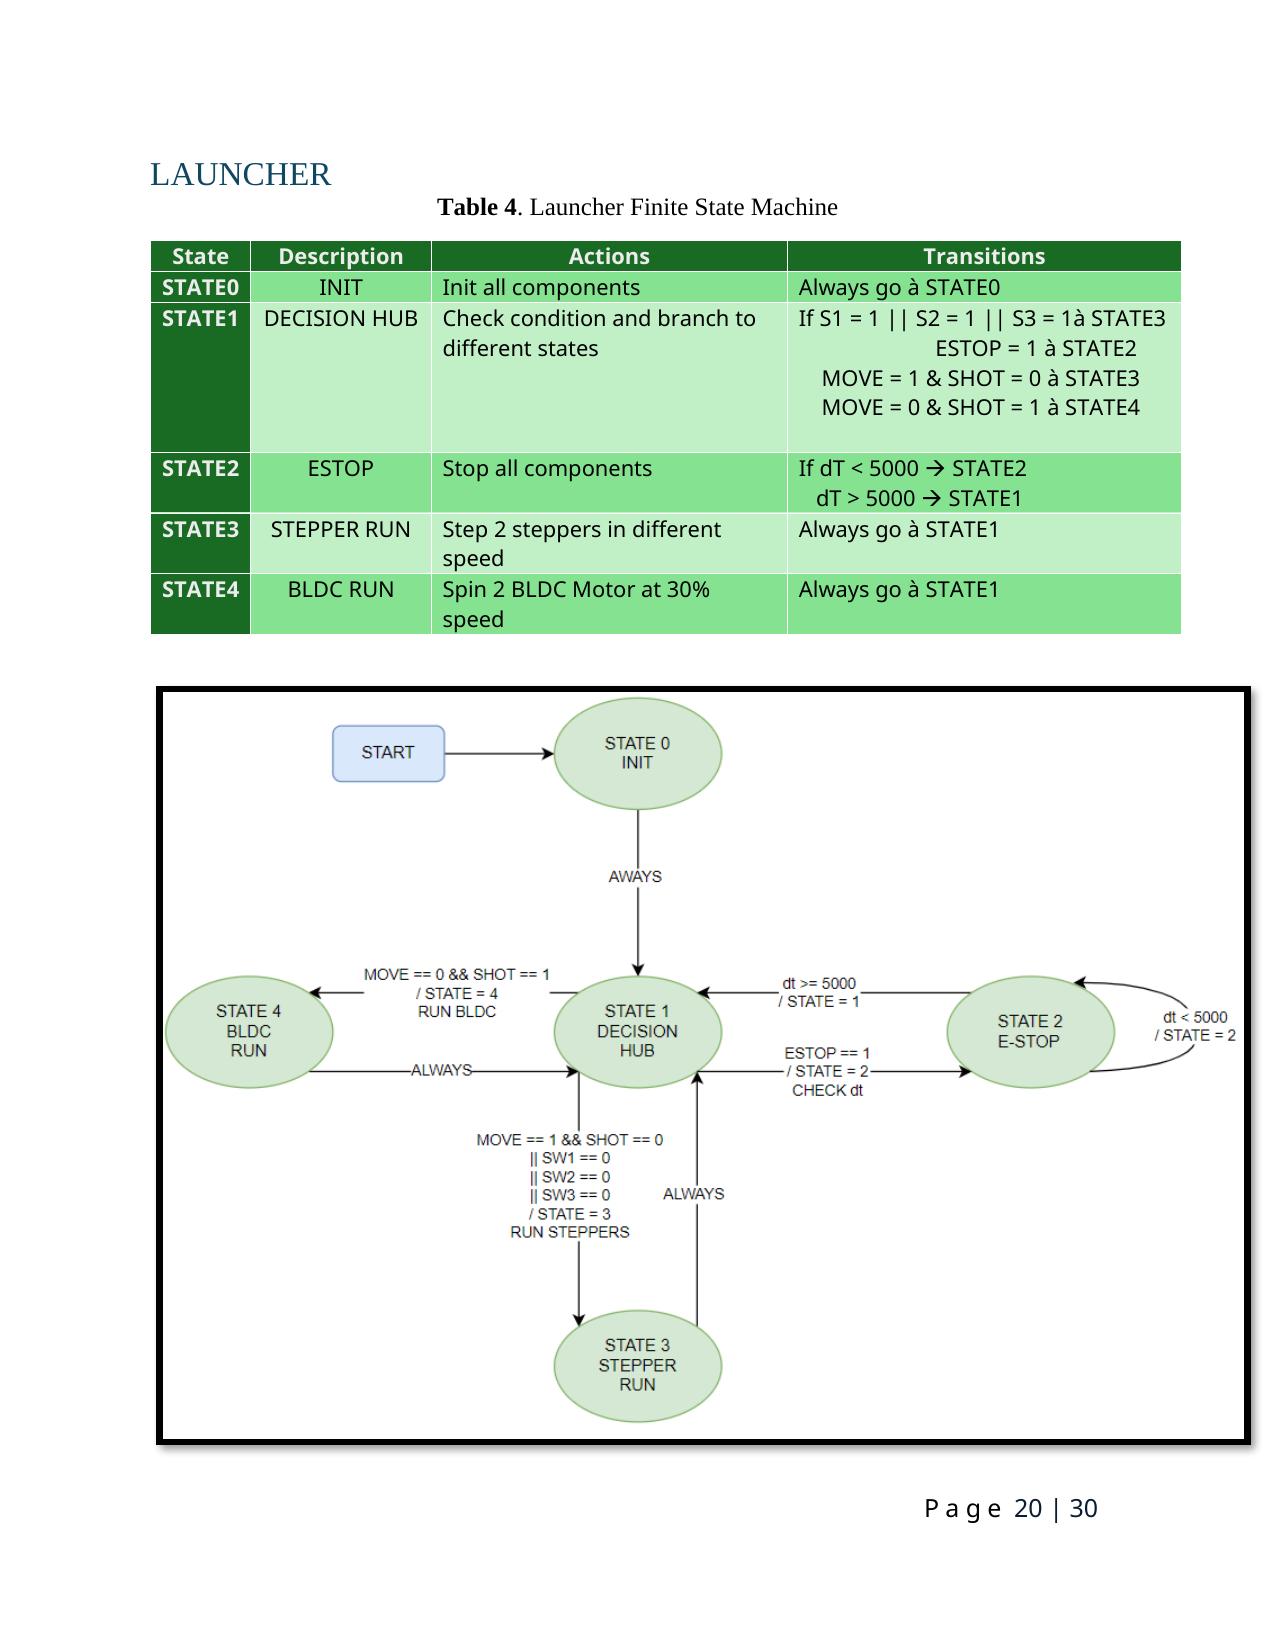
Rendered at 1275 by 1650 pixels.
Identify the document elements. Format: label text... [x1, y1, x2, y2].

table_cell Always go à STATE0 [788, 272, 1181, 302]
table_header Description [251, 241, 431, 271]
table_cell INIT [251, 272, 431, 302]
table_cell Stop all components [432, 453, 787, 512]
table_cell Check condition and branch to different states [432, 303, 787, 452]
table_header Transitions [788, 241, 1181, 271]
table_cell STATE3 [151, 514, 250, 573]
table_cell ESTOP [251, 453, 431, 512]
table_cell Init all components [432, 272, 787, 302]
table_cell BLDC RUN [251, 574, 431, 634]
table_cell DECISION HUB [251, 303, 431, 452]
table_header Actions [432, 241, 787, 271]
table_cell If S1 = 1 || S2 = 1 || S3 = 1à STATE3 ESTOP = 1 à STATE2 MOVE = 1 & SHOT = 0 à STATE3 MOVE = 0 & SHOT = 1 à STATE4 [788, 303, 1181, 452]
subtitle LAUNCHER [150, 154, 1125, 192]
picture [163, 692, 1244, 1439]
table_cell STATE1 [151, 303, 250, 452]
table_cell Always go à STATE1 [788, 514, 1181, 573]
table_cell If dT < 5000 STATE2 dT > 5000 STATE1 [788, 453, 1181, 512]
text Table 4. Launcher Finite State Machine [150, 192, 1125, 221]
table_cell STATE2 [151, 453, 250, 512]
table_cell Spin 2 BLDC Motor at 30% speed [432, 574, 787, 634]
table_cell STATE0 [151, 272, 250, 302]
table_cell Step 2 steppers in different speed [432, 514, 787, 573]
table_cell STATE4 [151, 574, 250, 634]
table_header State [151, 241, 250, 271]
table_cell Always go à STATE1 [788, 574, 1181, 634]
table_cell STEPPER RUN [251, 514, 431, 573]
